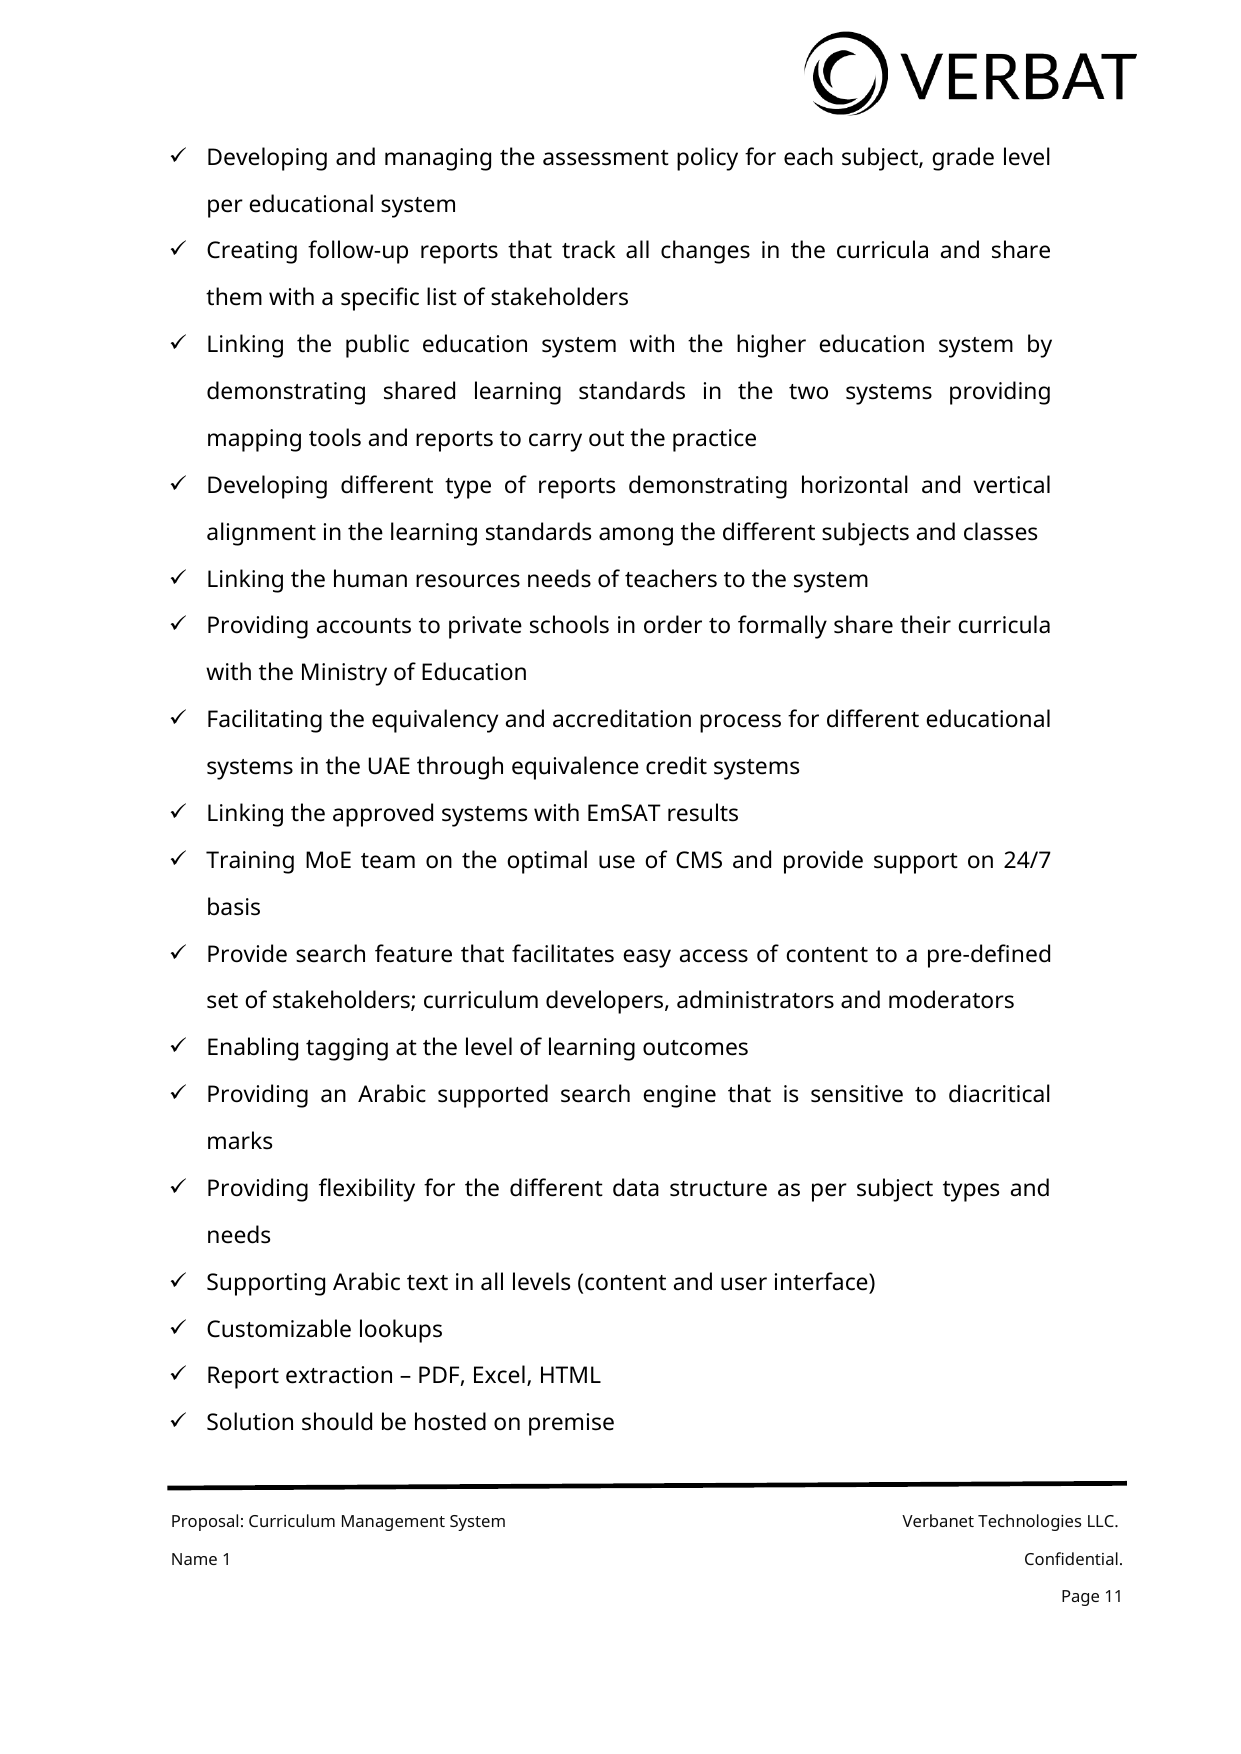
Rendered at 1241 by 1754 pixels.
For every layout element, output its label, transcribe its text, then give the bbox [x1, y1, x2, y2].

picture [800, 27, 1138, 116]
list Linking the approved systems with EmSAT results [169, 797, 1053, 828]
list Linking the human resources needs of teachers to the system [169, 562, 1053, 594]
list Enabling tagging at the level of learning outcomes [169, 1031, 1053, 1062]
list Supporting Arabic text in all levels (content and user interface) [169, 1266, 1053, 1297]
list Training MoE team on the optimal use of CMS and provide support on 24/7 basis [169, 844, 1053, 922]
list Providing flexibility for the different data structure as per subject types and needs [169, 1172, 1053, 1250]
list Creating follow-up reports that track all changes in the curricula and share them with a specific list of stakeholders [169, 234, 1053, 312]
list Providing accounts to private schools in order to formally share their curricula with the Ministry of Education [169, 609, 1053, 687]
list Linking the public education system with the higher education system by demonstrating shared learning standards in the two systems providing mapping tools and reports to carry out the practice [169, 328, 1053, 453]
list Facilitating the equivalency and accreditation process for different educational systems in the UAE through equivalence credit systems [169, 703, 1053, 781]
list Developing different type of reports demonstrating horizontal and vertical alignment in the learning standards among the different subjects and classes [169, 469, 1053, 547]
list Report extraction – PDF, Excel, HTML [169, 1359, 1053, 1391]
list Developing and managing the assessment policy for each subject, grade level per educational system [169, 141, 1053, 219]
list Customizable lookups [169, 1312, 1053, 1344]
list Provide search feature that facilitates easy access of content to a pre-defined set of stakeholders; curriculum developers, administrators and moderators [169, 937, 1053, 1016]
list Providing an Arabic supported search engine that is sensitive to diacritical marks [169, 1078, 1053, 1156]
list Solution should be hosted on premise [169, 1406, 1053, 1437]
